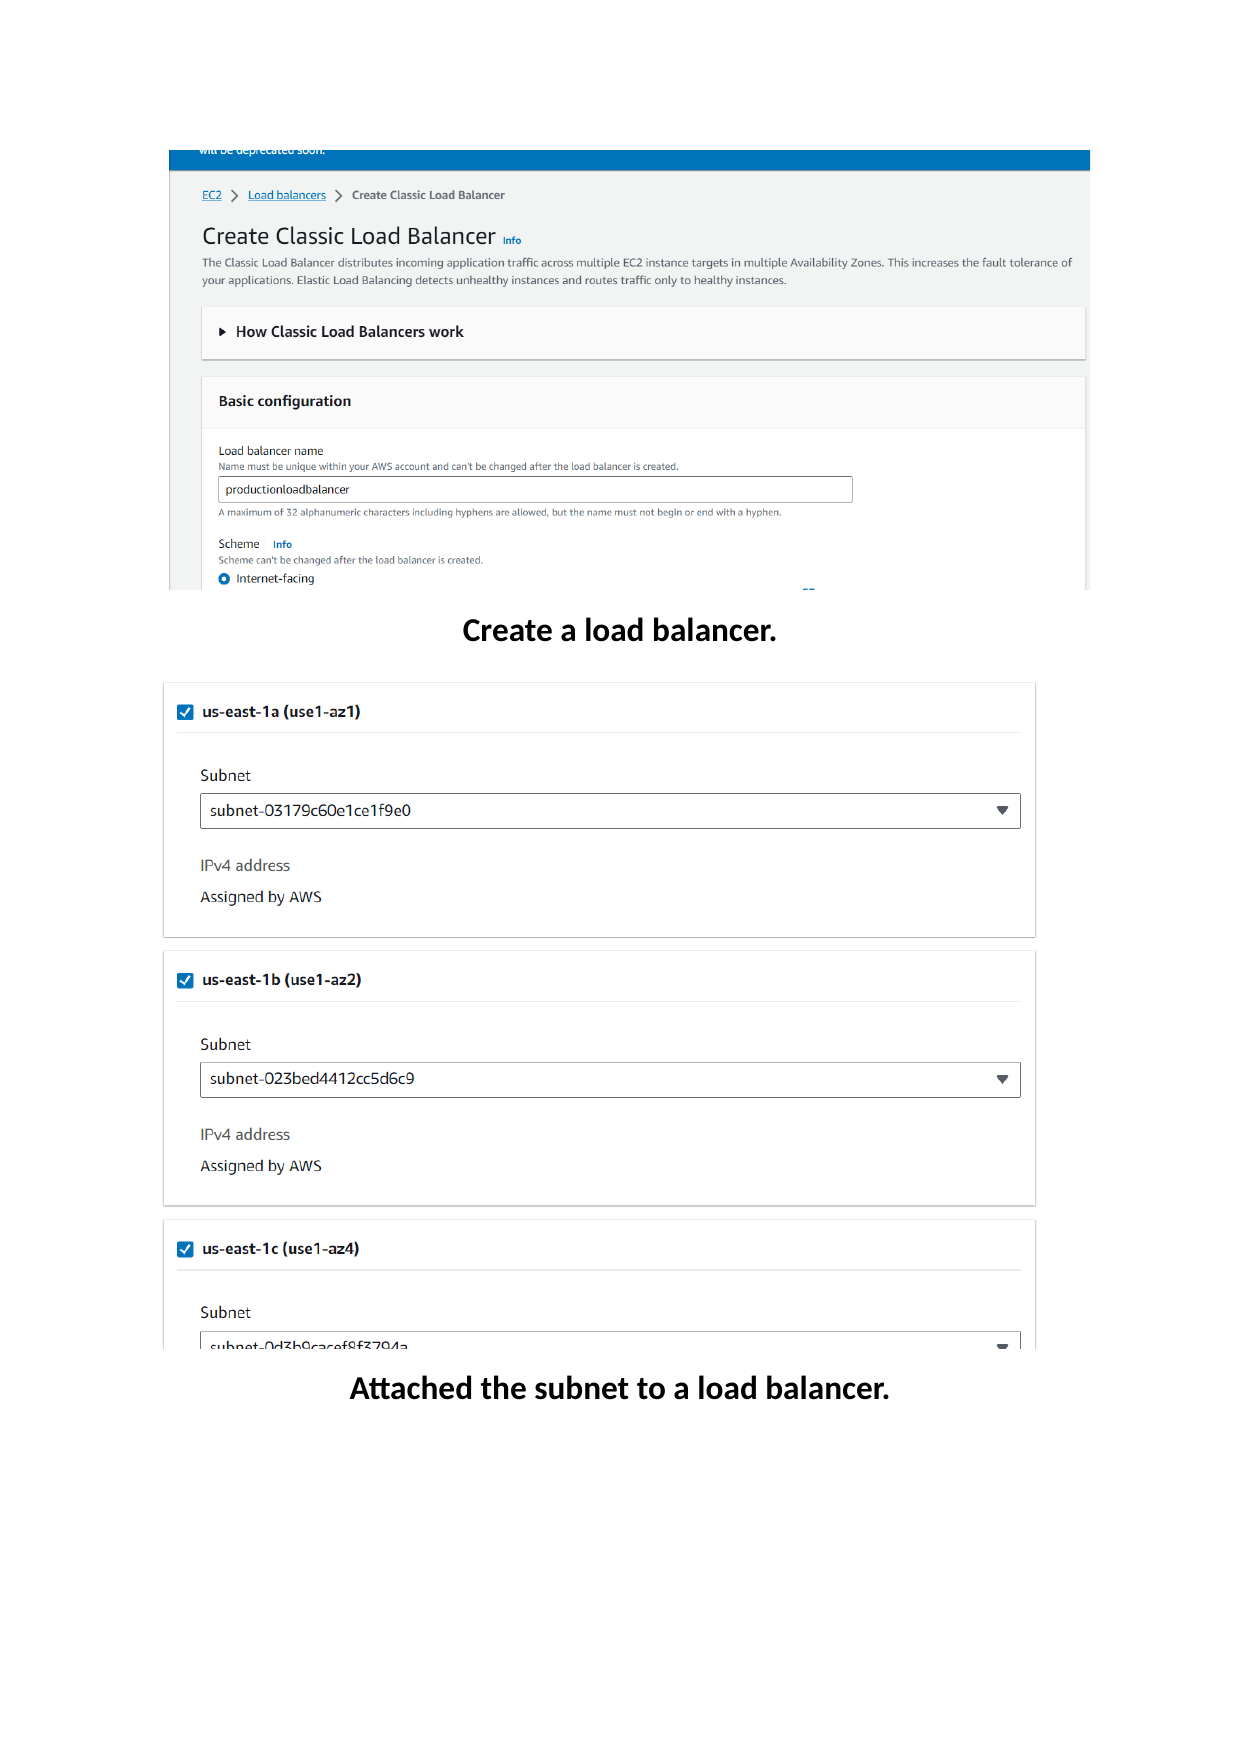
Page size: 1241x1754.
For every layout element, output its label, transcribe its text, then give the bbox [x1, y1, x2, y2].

picture [150, 150, 1091, 590]
picture [150, 669, 1091, 1349]
text Create a load balancer. [150, 609, 1090, 649]
text Attached the subnet to a load balancer. [150, 1367, 1090, 1408]
